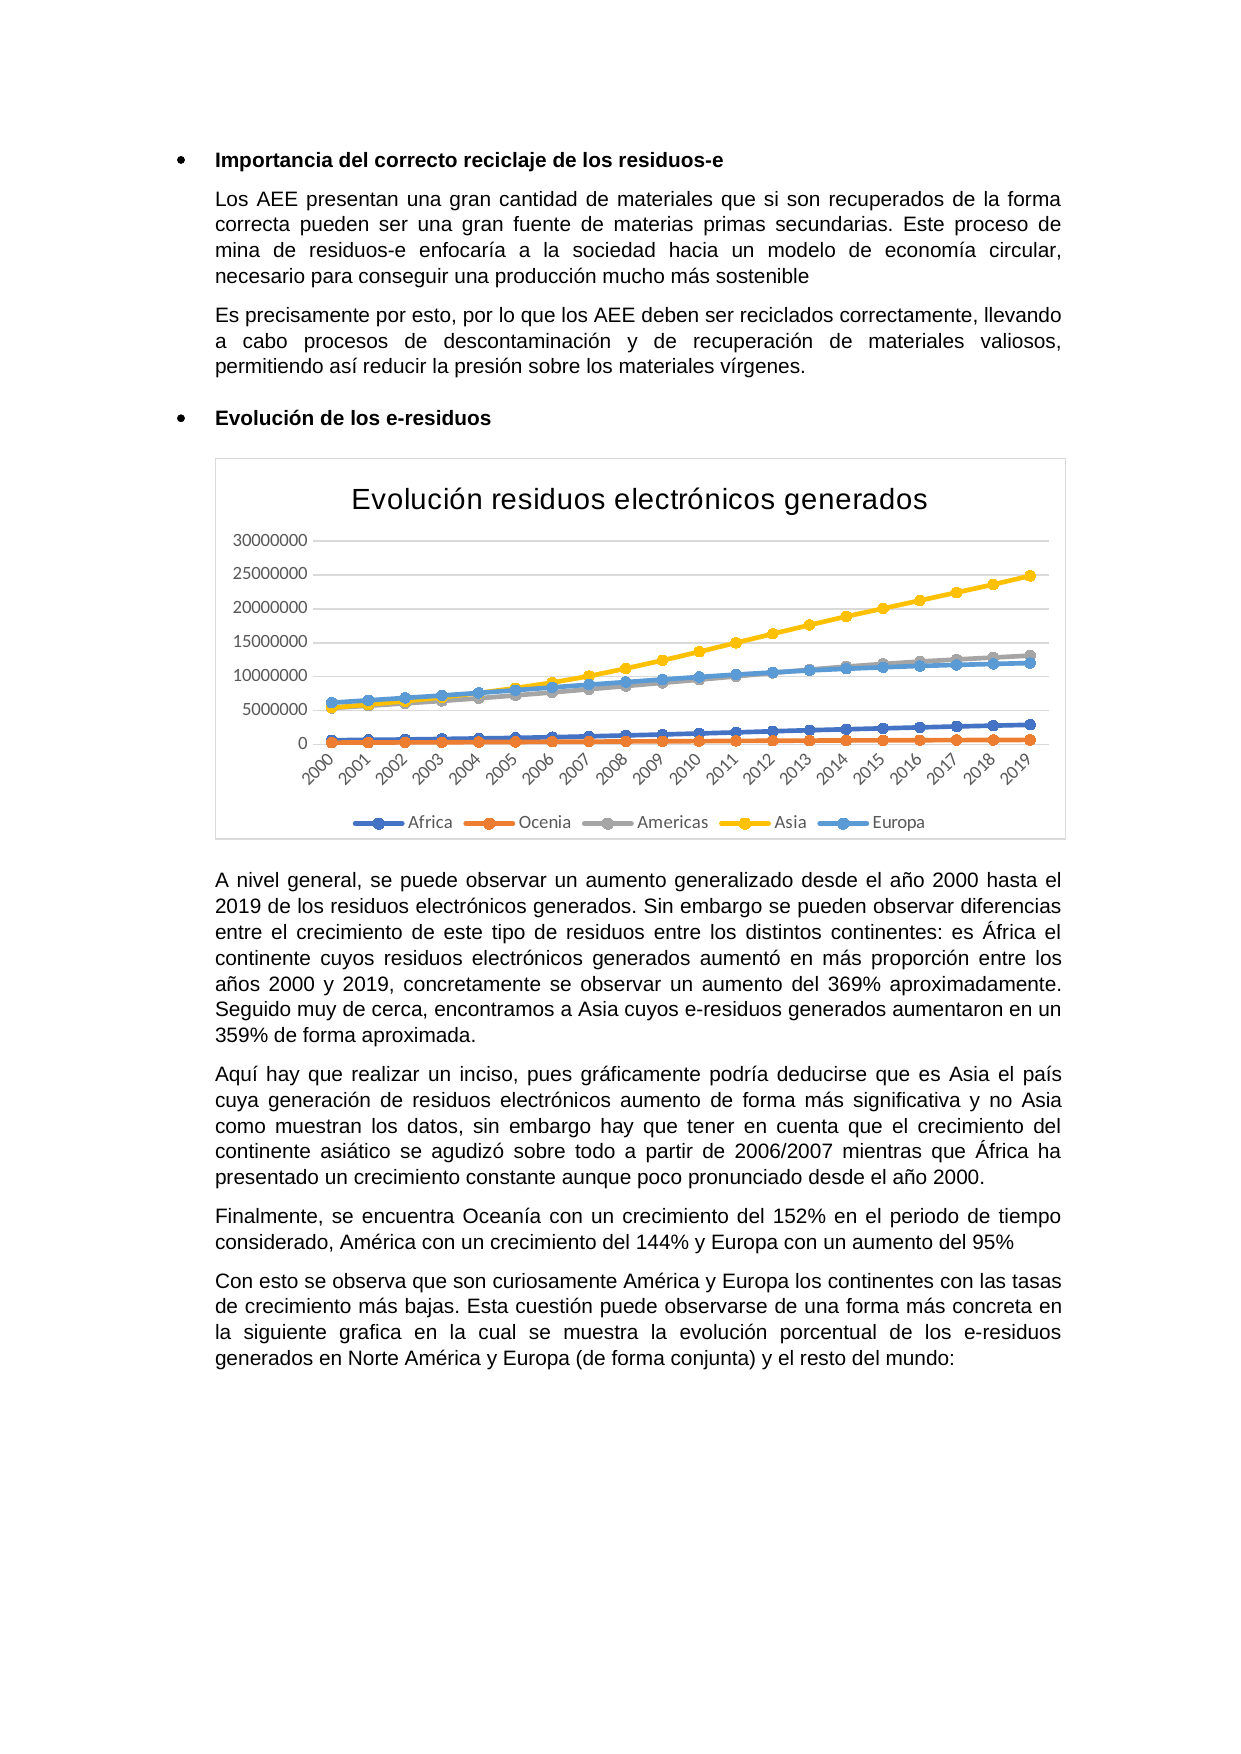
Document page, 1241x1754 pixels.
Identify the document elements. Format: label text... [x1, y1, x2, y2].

list Finalmente, se encuentra Oceanía con un crecimiento del 152% en el periodo de tiempo considerado, América con un crecimiento del 144% y Europa con un aumento del 95% [215, 1204, 1063, 1254]
list Evolución de los e-residuos [177, 406, 1063, 430]
list A nivel general, se puede observar un aumento generalizado desde el año 2000 hasta el 2019 de los residuos electrónicos generados. Sin embargo se pueden observar diferencias entre el crecimiento de este tipo de residuos entre los distintos continentes: es África el continente cuyos residuos electrónicos generados aumentó en más proporción entre los años 2000 y 2019, concretamente se observar un aumento del 369% aproximadamente. Seguido muy de cerca, encontramos a Asia cuyos e-residuos generados aumentaron en un 359% de forma aproximada. [215, 868, 1063, 1047]
list Los AEE presentan una gran cantidad de materiales que si son recuperados de la forma correcta pueden ser una gran fuente de materias primas secundarias. Este proceso de mina de residuos-e enfocaría a la sociedad hacia un modelo de economía circular, necesario para conseguir una producción mucho más sostenible [215, 186, 1063, 288]
list Importancia del correcto reciclaje de los residuos-e [177, 148, 1063, 172]
list Con esto se observa que son curiosamente América y Europa los continentes con las tasas de crecimiento más bajas. Esta cuestión puede observarse de una forma más concreta en la siguiente grafica en la cual se muestra la evolución porcentual de los e-residuos generados en Norte América y Europa (de forma conjunta) y el resto del mundo: [215, 1268, 1063, 1370]
list Es precisamente por esto, por lo que los AEE deben ser reciclados correctamente, llevando a cabo procesos de descontaminación y de recuperación de materiales valiosos, permitiendo así reducir la presión sobre los materiales vírgenes. [215, 303, 1063, 378]
list Aquí hay que realizar un inciso, pues gráficamente podría deducirse que es Asia el país cuya generación de residuos electrónicos aumento de forma más significativa y no Asia como muestran los datos, sin embargo hay que tener en cuenta que el crecimiento del continente asiático se agudizó sobre todo a partir de 2006/2007 mientras que África ha presentado un crecimiento constante aunque poco pronunciado desde el año 2000. [215, 1062, 1063, 1189]
